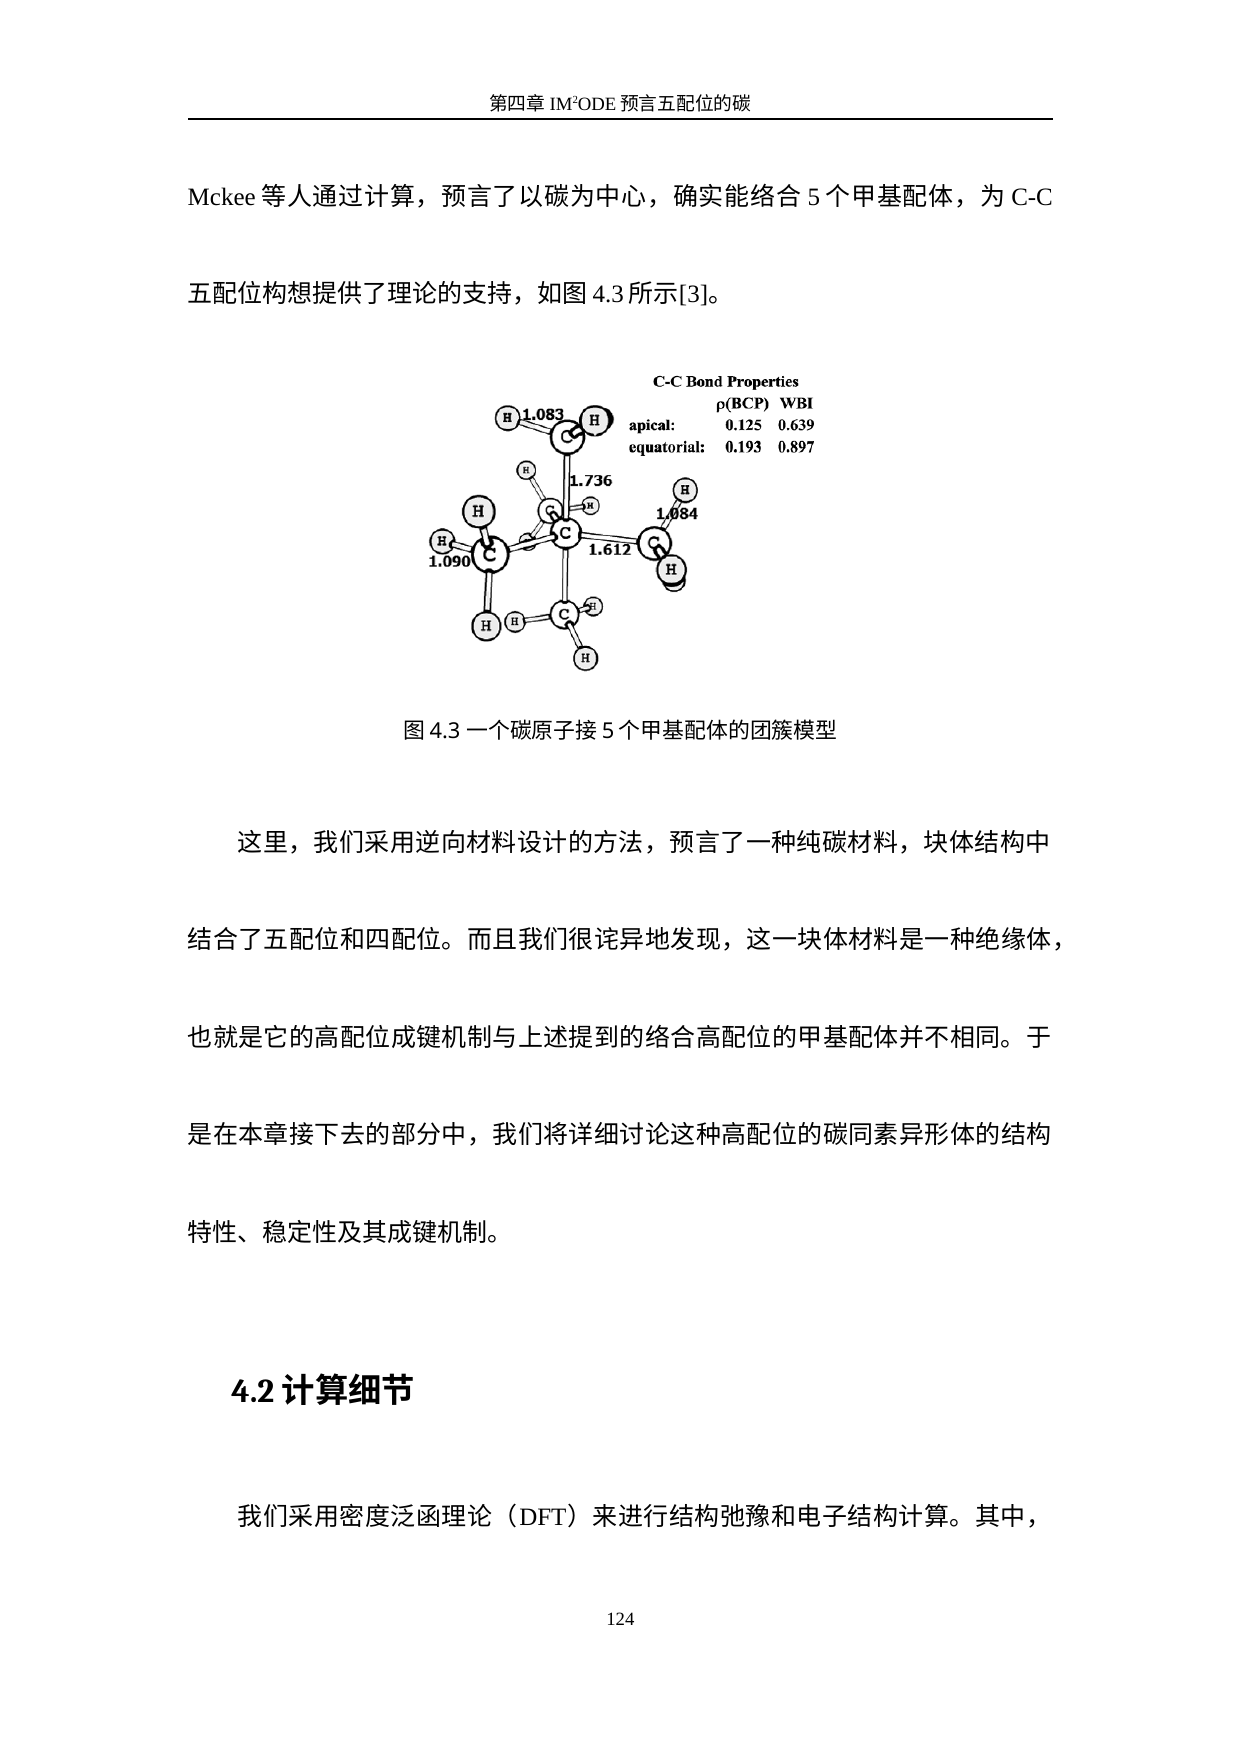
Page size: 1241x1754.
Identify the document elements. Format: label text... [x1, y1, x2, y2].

picture [389, 342, 851, 677]
text 这里，我们采用逆向材料设计的方法，预言了一种纯碳材料，块体结构中结合了五配位和四配位。而且我们很诧异地发现，这一块体材料是一种绝缘体，也就是它的高配位成键机制与上述提到的络合高配位的甲基配体并不相同。于是在本章接下去的部分中，我们将详细讨论这种高配位的碳同素异形体的结构特性、稳定性及其成键机制。 [187, 808, 1053, 1263]
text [187, 162, 1053, 324]
text 图4.3 一个碳原子接5个甲基配体的团簇模型 [187, 713, 1053, 745]
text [187, 1482, 1053, 1547]
subtitle 4.2 计算细节 [187, 1355, 1053, 1420]
